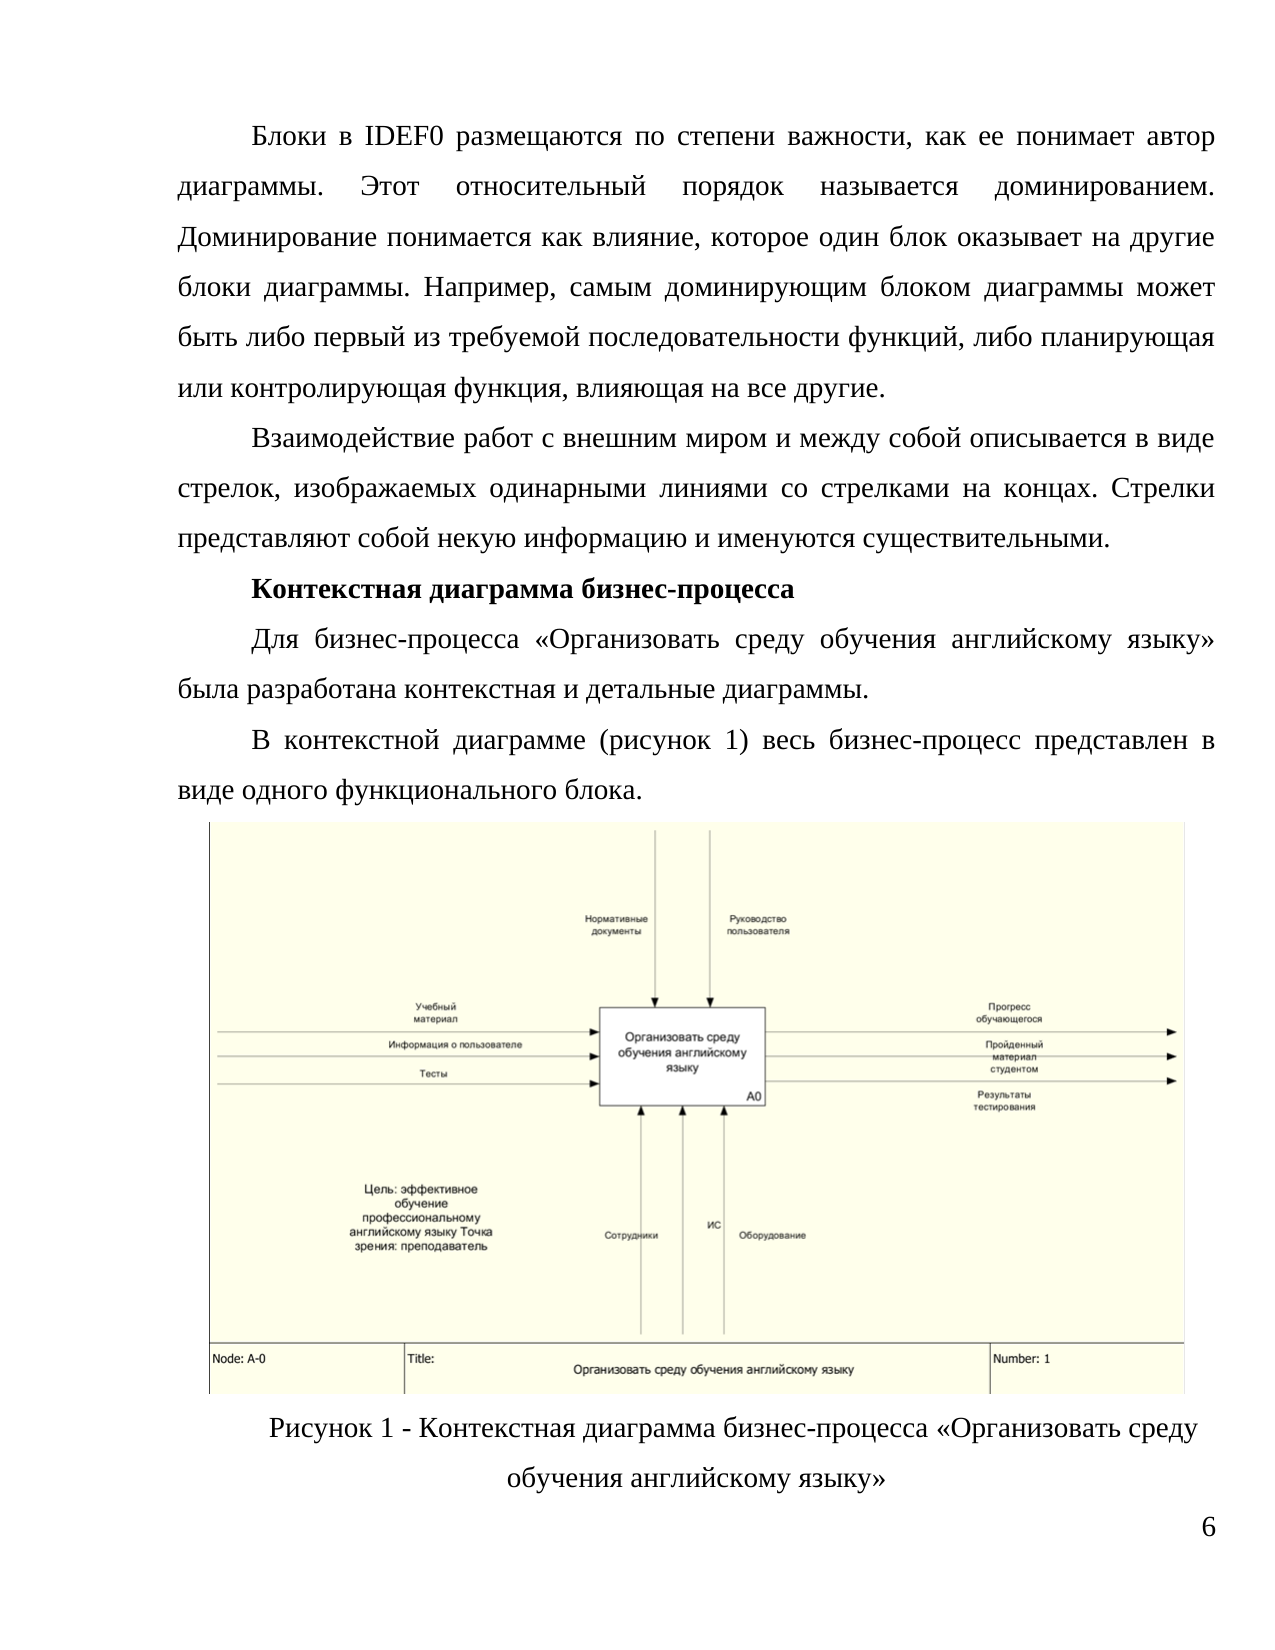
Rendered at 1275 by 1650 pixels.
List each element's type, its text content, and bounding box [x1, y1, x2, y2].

text Взаимодействие работ с внешним миром и между собой описывается в виде стрелок, изображаемых одинарными линиями со стрелками на концах. Стрелки представляют собой некую информацию и именуются существительными. [177, 420, 1216, 554]
text Блоки в IDEF0 размещаются по степени важности, как ее понимает автор диаграммы. Этот относительный порядок называется доминированием. Доминирование понимается как влияние, которое один блок оказывает на другие блоки диаграммы. Например, самым доминирующим блоком диаграммы может быть либо первый из требуемой последовательности функций, либо планирующая или контролирующая функция, влияющая на все другие. [177, 118, 1216, 403]
text Рисунок 1 - Контекстная диаграмма бизнес-процесса «Организовать среду обучения английскому языку» [177, 1410, 1216, 1494]
text В контекстной диаграмме (рисунок 1) весь бизнес-процесс представлен в виде одного функционального блока. [177, 722, 1216, 806]
text Для бизнес-процесса «Организовать среду обучения английскому языку» была разработана контекстная и детальные диаграммы. [177, 621, 1216, 705]
text Контекстная диаграмма бизнес-процесса [177, 571, 1216, 604]
picture [209, 822, 1185, 1394]
